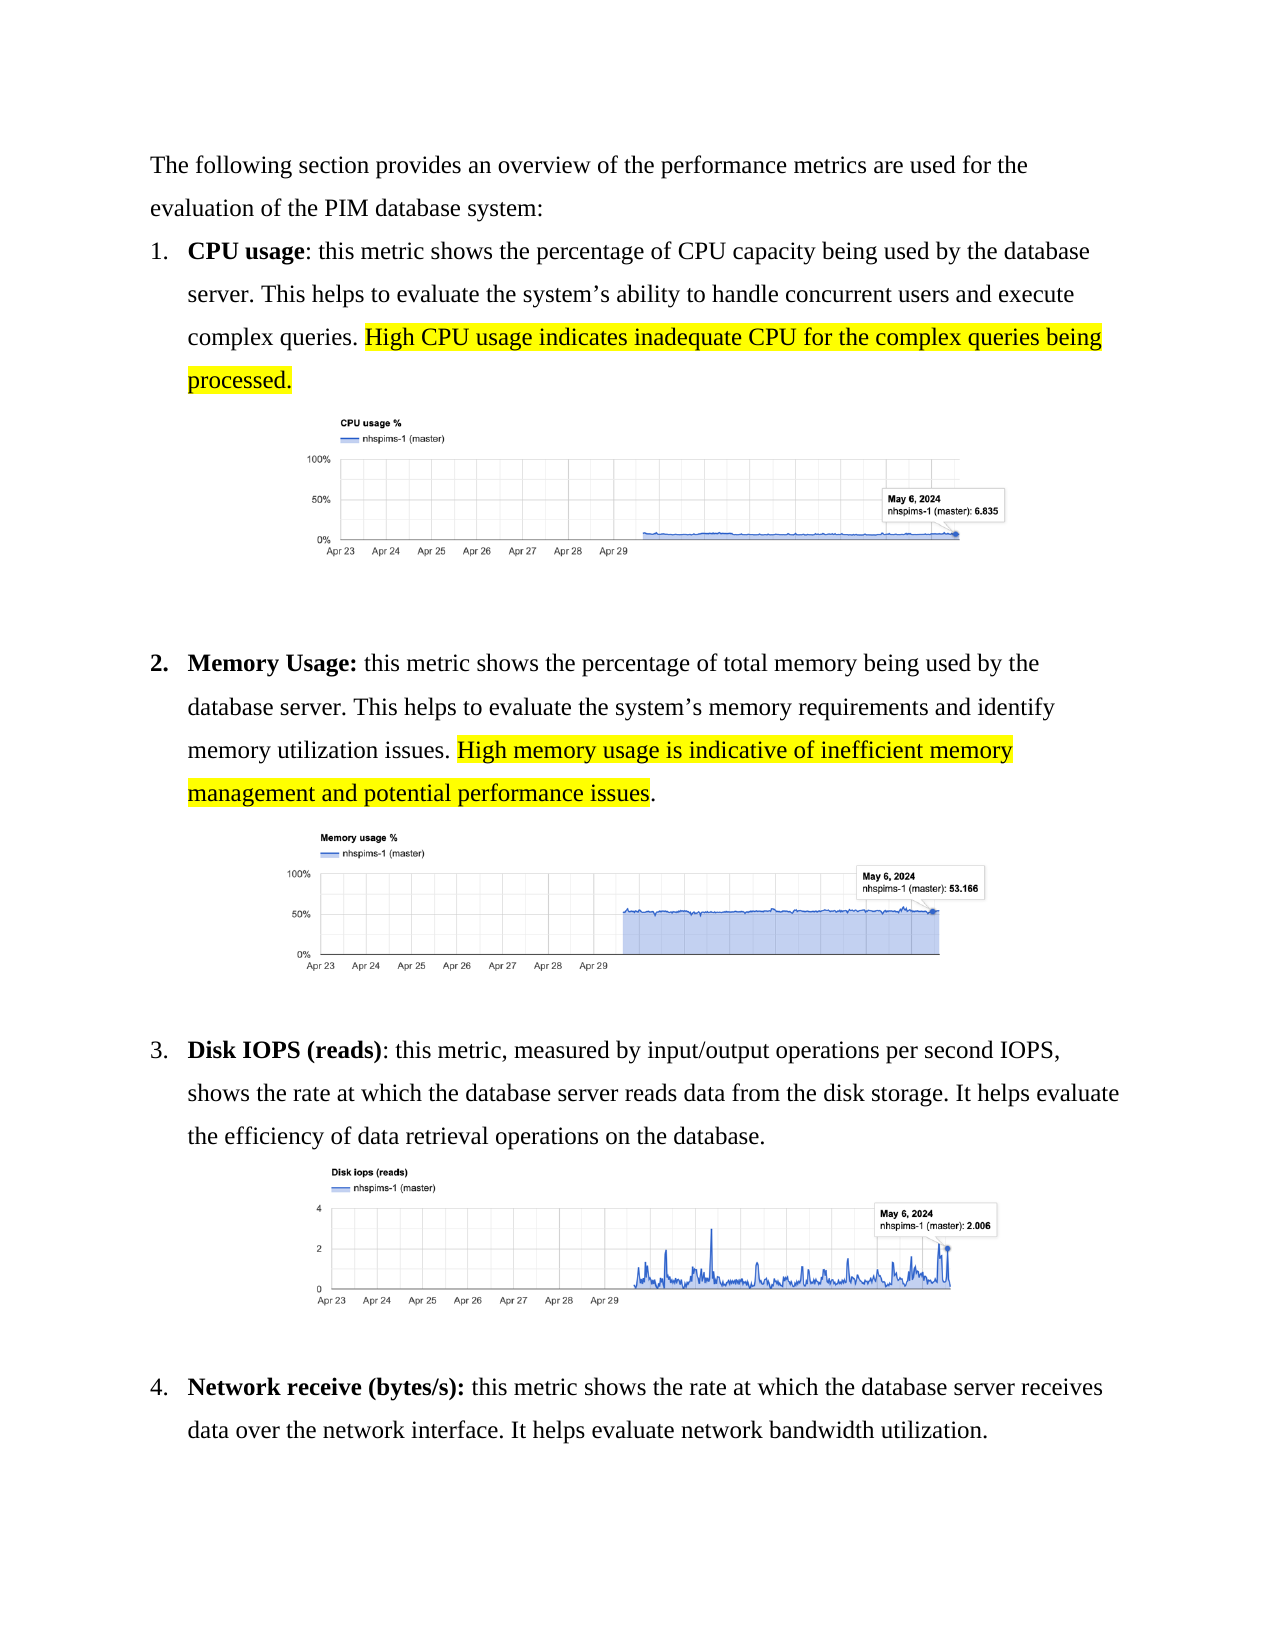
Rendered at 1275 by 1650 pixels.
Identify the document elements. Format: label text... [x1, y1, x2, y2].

list Memory Usage: this metric shows the percentage of total memory being used by the database server. This helps to evaluate the system’s memory requirements and identify memory utilization issues. High memory usage is indicative of inefficient memory management and potential performance issues. [150, 648, 1125, 807]
picture [307, 1164, 1005, 1315]
picture [279, 821, 996, 992]
list Disk IOPS (reads): this metric, measured by input/output operations per second IOPS, shows the rate at which the database server reads data from the disk storage. It helps evaluate the efficiency of data retrieval operations on the database. [150, 1035, 1125, 1150]
picture [301, 408, 1012, 592]
list CPU usage: this metric shows the percentage of CPU capacity being used by the database server. This helps to evaluate the system’s ability to handle concurrent users and execute complex queries. High CPU usage indicates inadequate CPU for the complex queries being processed. [150, 236, 1125, 394]
list Network receive (bytes/s): this metric shows the rate at which the database server receives data over the network interface. It helps evaluate network bandwidth utilization. [150, 1372, 1125, 1444]
list The following section provides an overview of the performance metrics are used for the evaluation of the PIM database system: [150, 150, 1125, 222]
